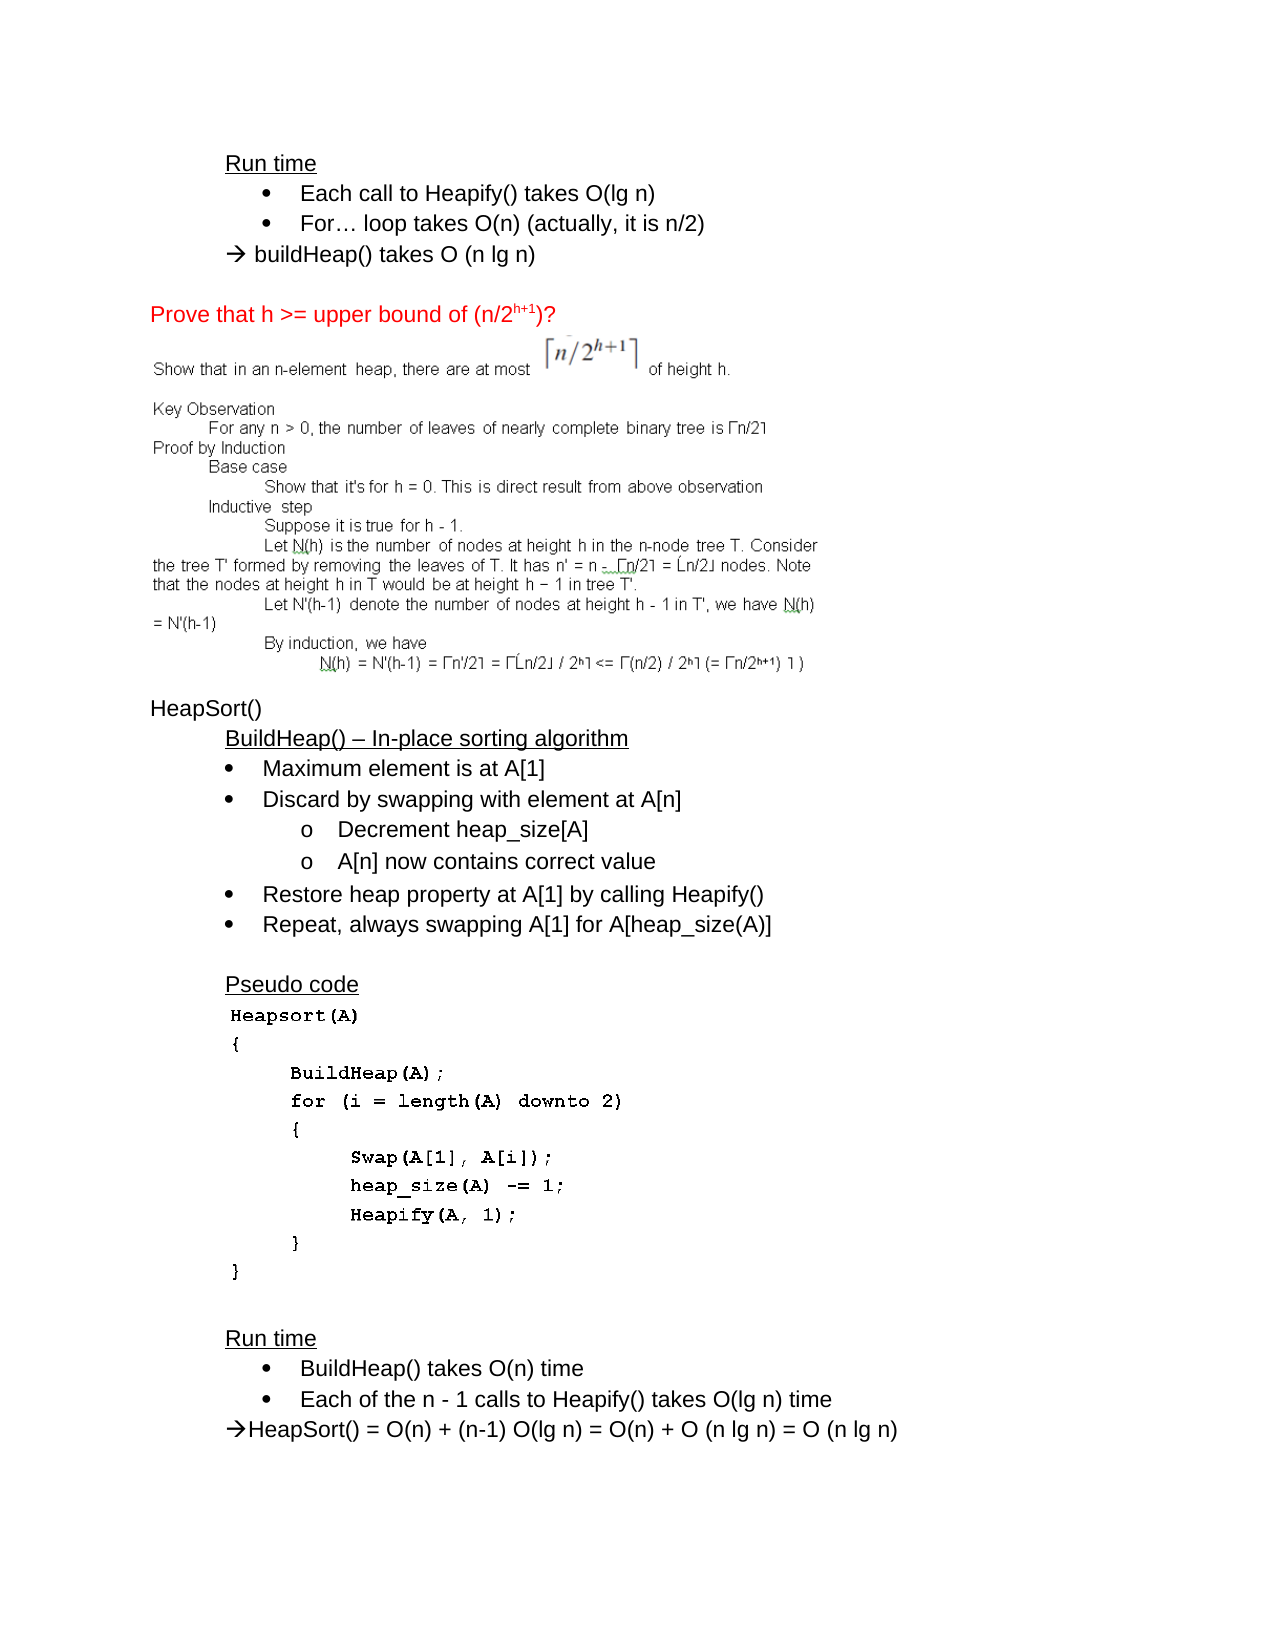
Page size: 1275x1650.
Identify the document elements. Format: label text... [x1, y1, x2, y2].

picture [150, 331, 829, 691]
list Each of the n - 1 calls to Heapify() takes O(lg n) time [262, 1386, 1125, 1412]
text Run time [150, 150, 1125, 176]
list Repeat, always swapping A[1] for A[heap_size(A)] [225, 911, 1125, 937]
text Pseudo code [225, 971, 1125, 998]
text BuildHeap() – In-place sorting algorithm [150, 725, 1125, 751]
list Discard by swapping with element at A[n] [225, 786, 1125, 812]
text Prove that h >= upper bound of (n/2h+1)? [150, 301, 1125, 327]
list Each call to Heapify() takes O(lg n) [262, 180, 1125, 207]
text Run time [225, 1325, 1125, 1351]
list Decrement heap_size[A] [300, 816, 1125, 844]
text buildHeap() takes O (n lg n) [150, 241, 1125, 267]
list Restore heap property at A[1] by calling Heapify() [225, 881, 1125, 907]
text HeapSort() [150, 695, 1125, 721]
list For… loop takes O(n) (actually, it is n/2) [262, 210, 1125, 237]
text HeapSort() = O(n) + (n-1) O(lg n) = O(n) + O (n lg n) = O (n lg n) [150, 1416, 1125, 1442]
list BuildHeap() takes O(n) time [262, 1355, 1125, 1382]
picture [225, 1001, 630, 1291]
list Maximum element is at A[1] [225, 755, 1125, 782]
list A[n] now contains correct value [300, 848, 1125, 877]
